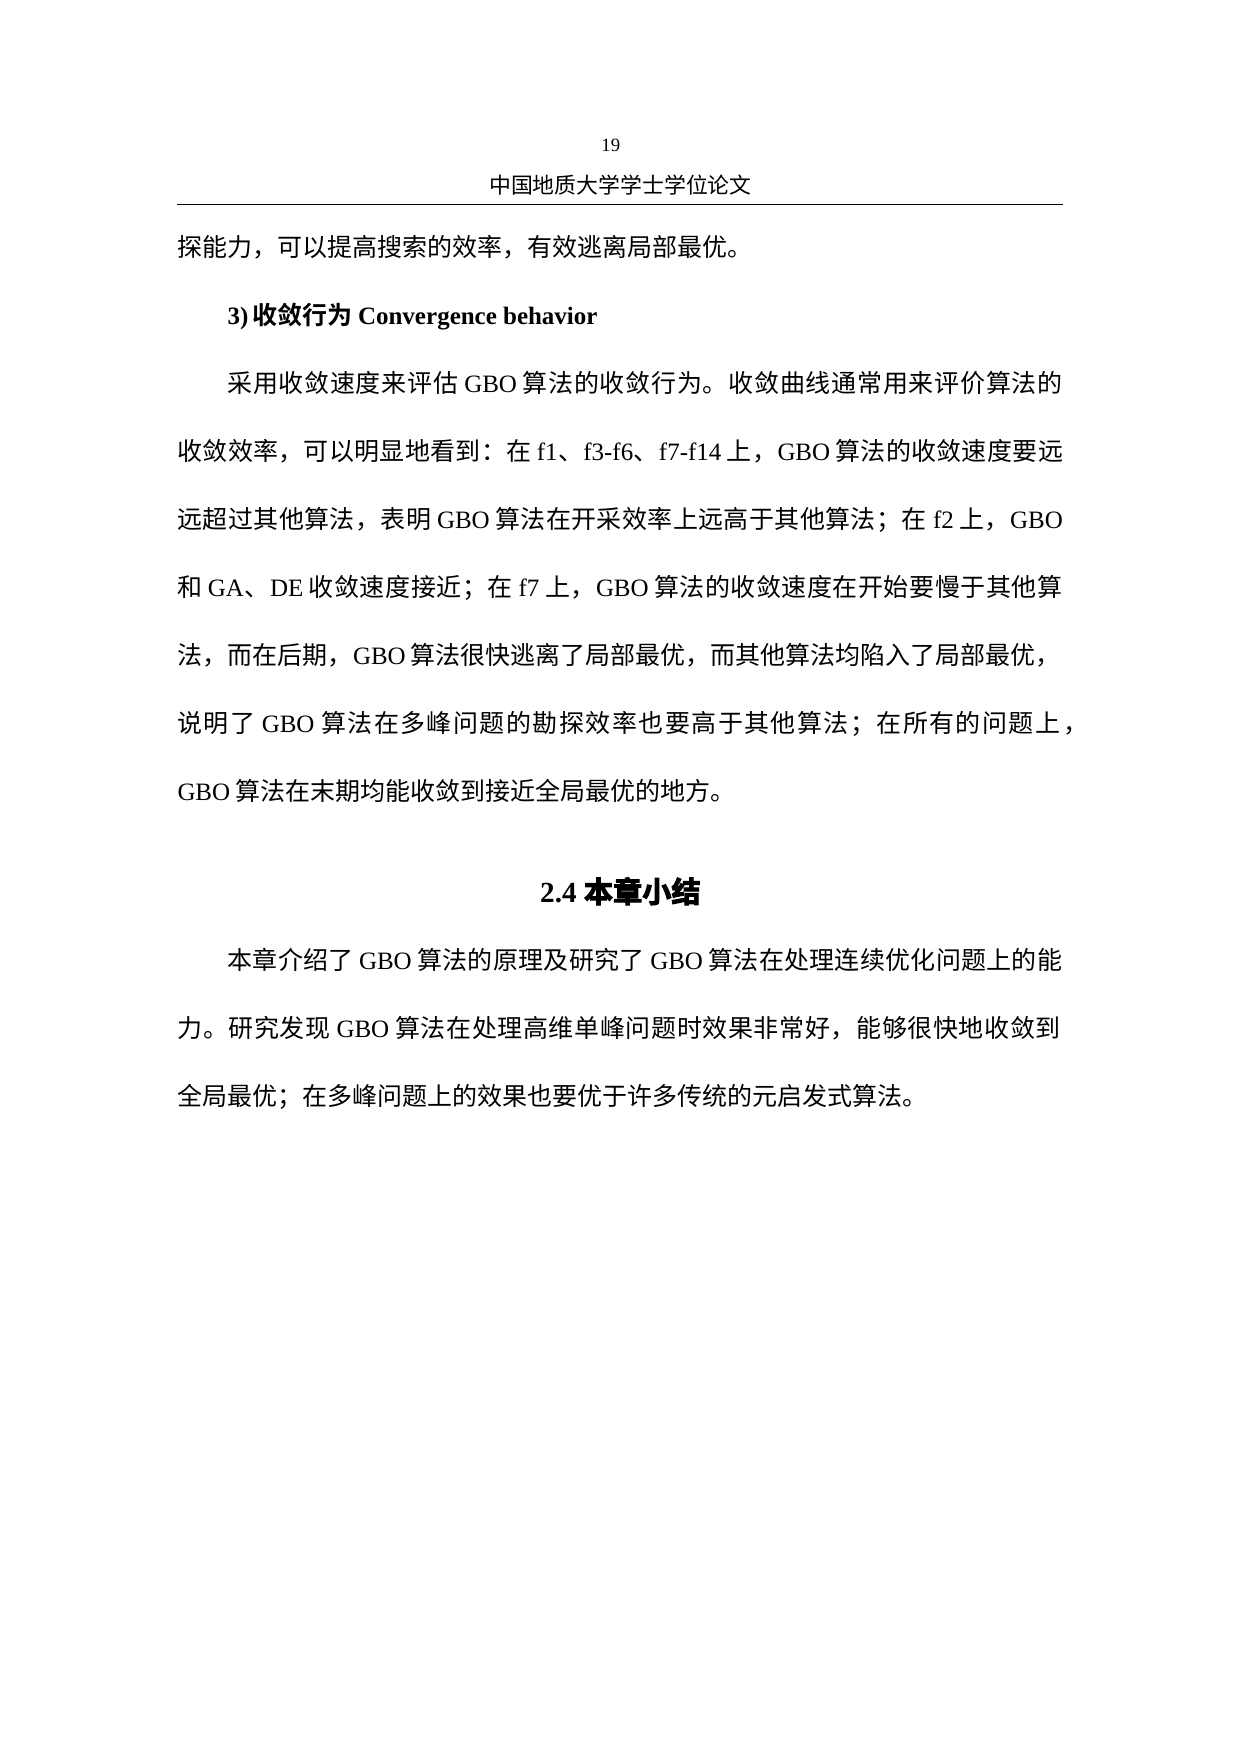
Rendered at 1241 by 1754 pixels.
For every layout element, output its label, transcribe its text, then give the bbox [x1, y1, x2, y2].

text 采用收敛速度来评估GBO算法的收敛行为。收敛曲线通常用来评价算法的收敛效率，可以明显地看到：在f1、f3-f6、f7-f14上，GBO算法的收敛速度要远远超过其他算法，表明GBO算法在开采效率上远高于其他算法；在f2上，GBO和GA、DE收敛速度接近；在f7上，GBO算法的收敛速度在开始要慢于其他算法，而在后期，GBO算法很快逃离了局部最优，而其他算法均陷入了局部最优，说明了GBO算法在多峰问题的勘探效率也要高于其他算法；在所有的问题上，GBO算法在末期均能收敛到接近全局最优的地方。 [177, 348, 1063, 823]
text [177, 212, 1063, 280]
text 本章介绍了GBO算法的原理及研究了GBO算法在处理连续优化问题上的能力。研究发现GBO算法在处理高维单峰问题时效果非常好，能够很快地收敛到全局最优；在多峰问题上的效果也要优于许多传统的元启发式算法。 [177, 925, 1063, 1129]
list 收敛行为 Convergence behavior [177, 280, 1063, 348]
subtitle 本章小结 [177, 857, 1063, 925]
